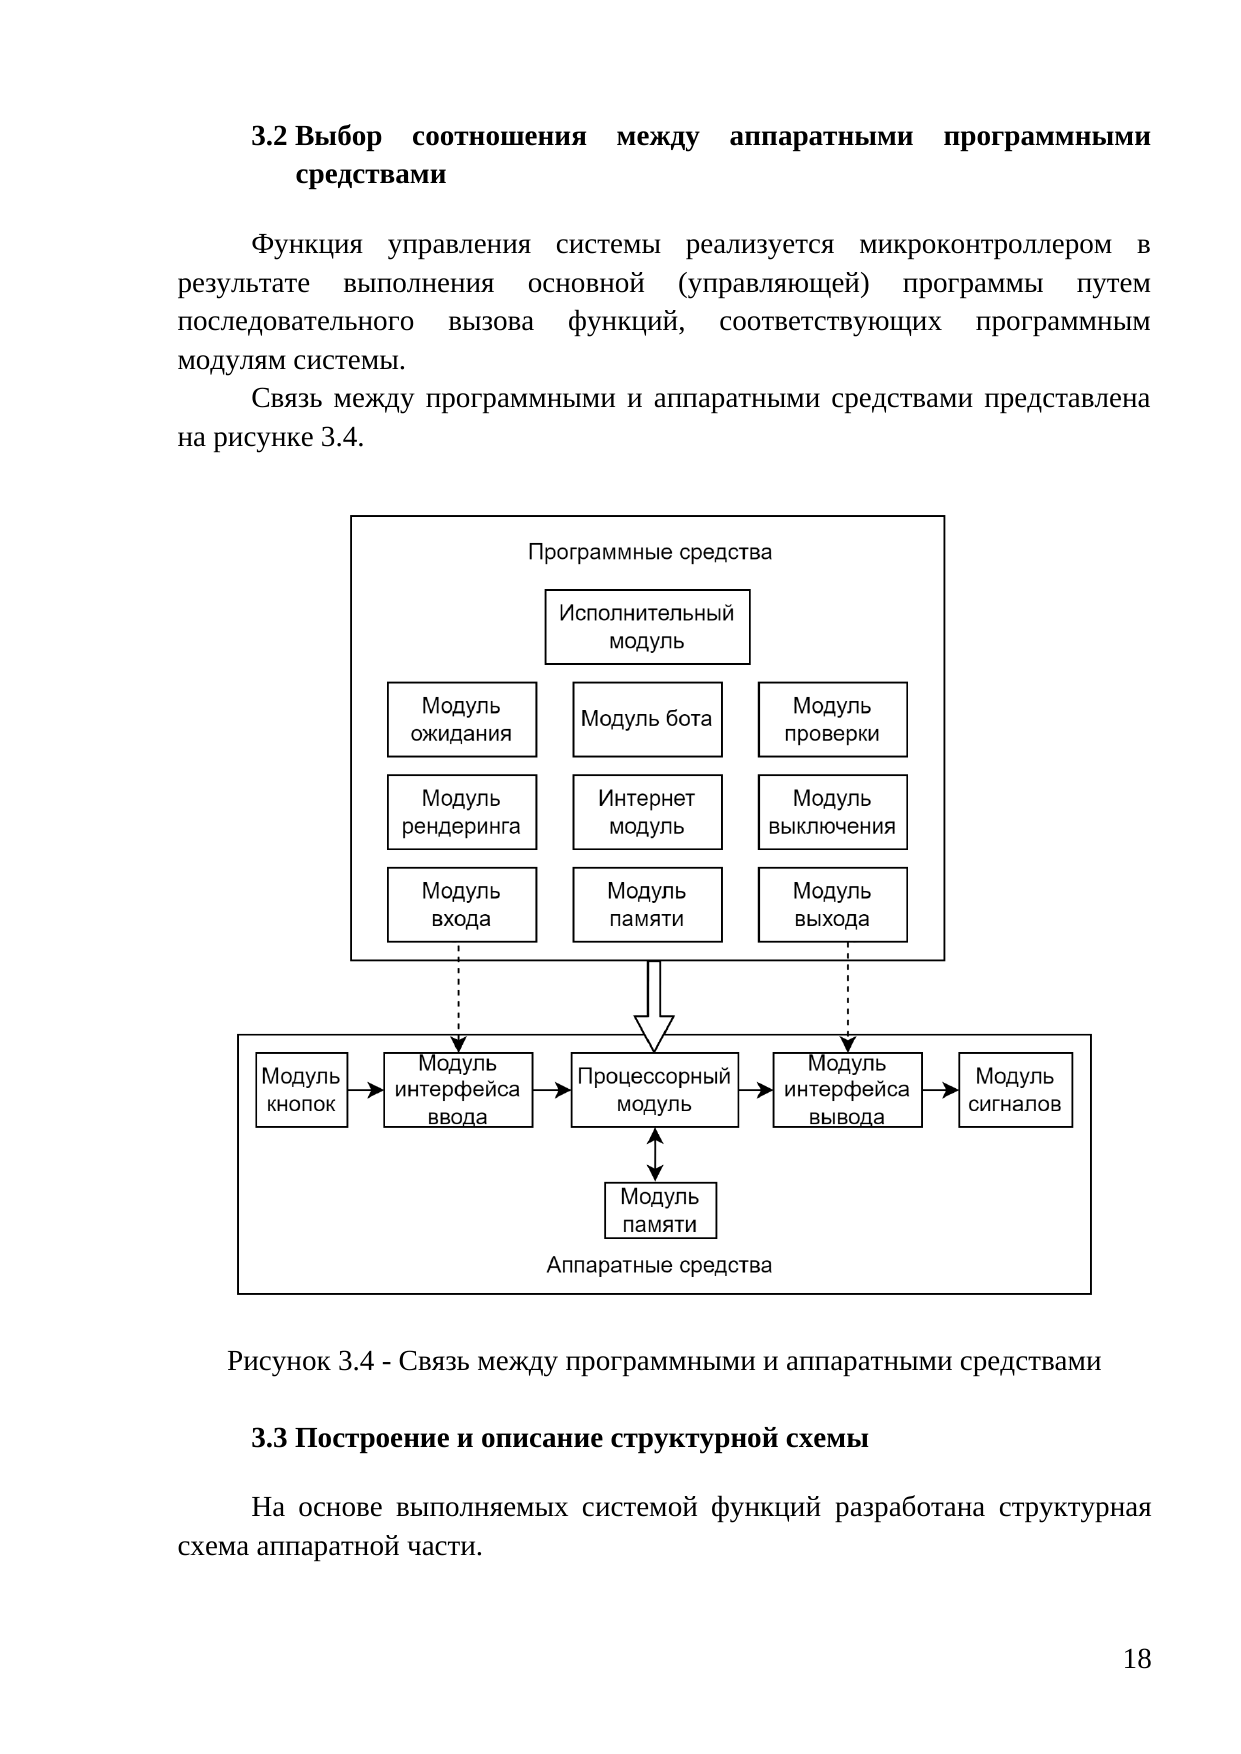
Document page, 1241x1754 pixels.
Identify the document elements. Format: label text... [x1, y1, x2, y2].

picture [218, 496, 1110, 1313]
text Функция управления системы реализуется микроконтроллером в результате выполнения основной (управляющей) программы путем последовательного вызова функций, соответствующих программным модулям системы. [177, 226, 1152, 376]
subtitle Выбор соотношения между аппаратными программными средствами [251, 118, 1152, 190]
subtitle Построение и описание структурной схемы [251, 1420, 1152, 1453]
text Связь между программными и аппаратными средствами представлена на рисунке 3.4. [177, 381, 1152, 453]
text Рисунок 3.4 - Связь между программными и аппаратными средствами [177, 1343, 1152, 1376]
text На основе выполняемых системой функций разработана структурная схема аппаратной части. [177, 1489, 1152, 1562]
